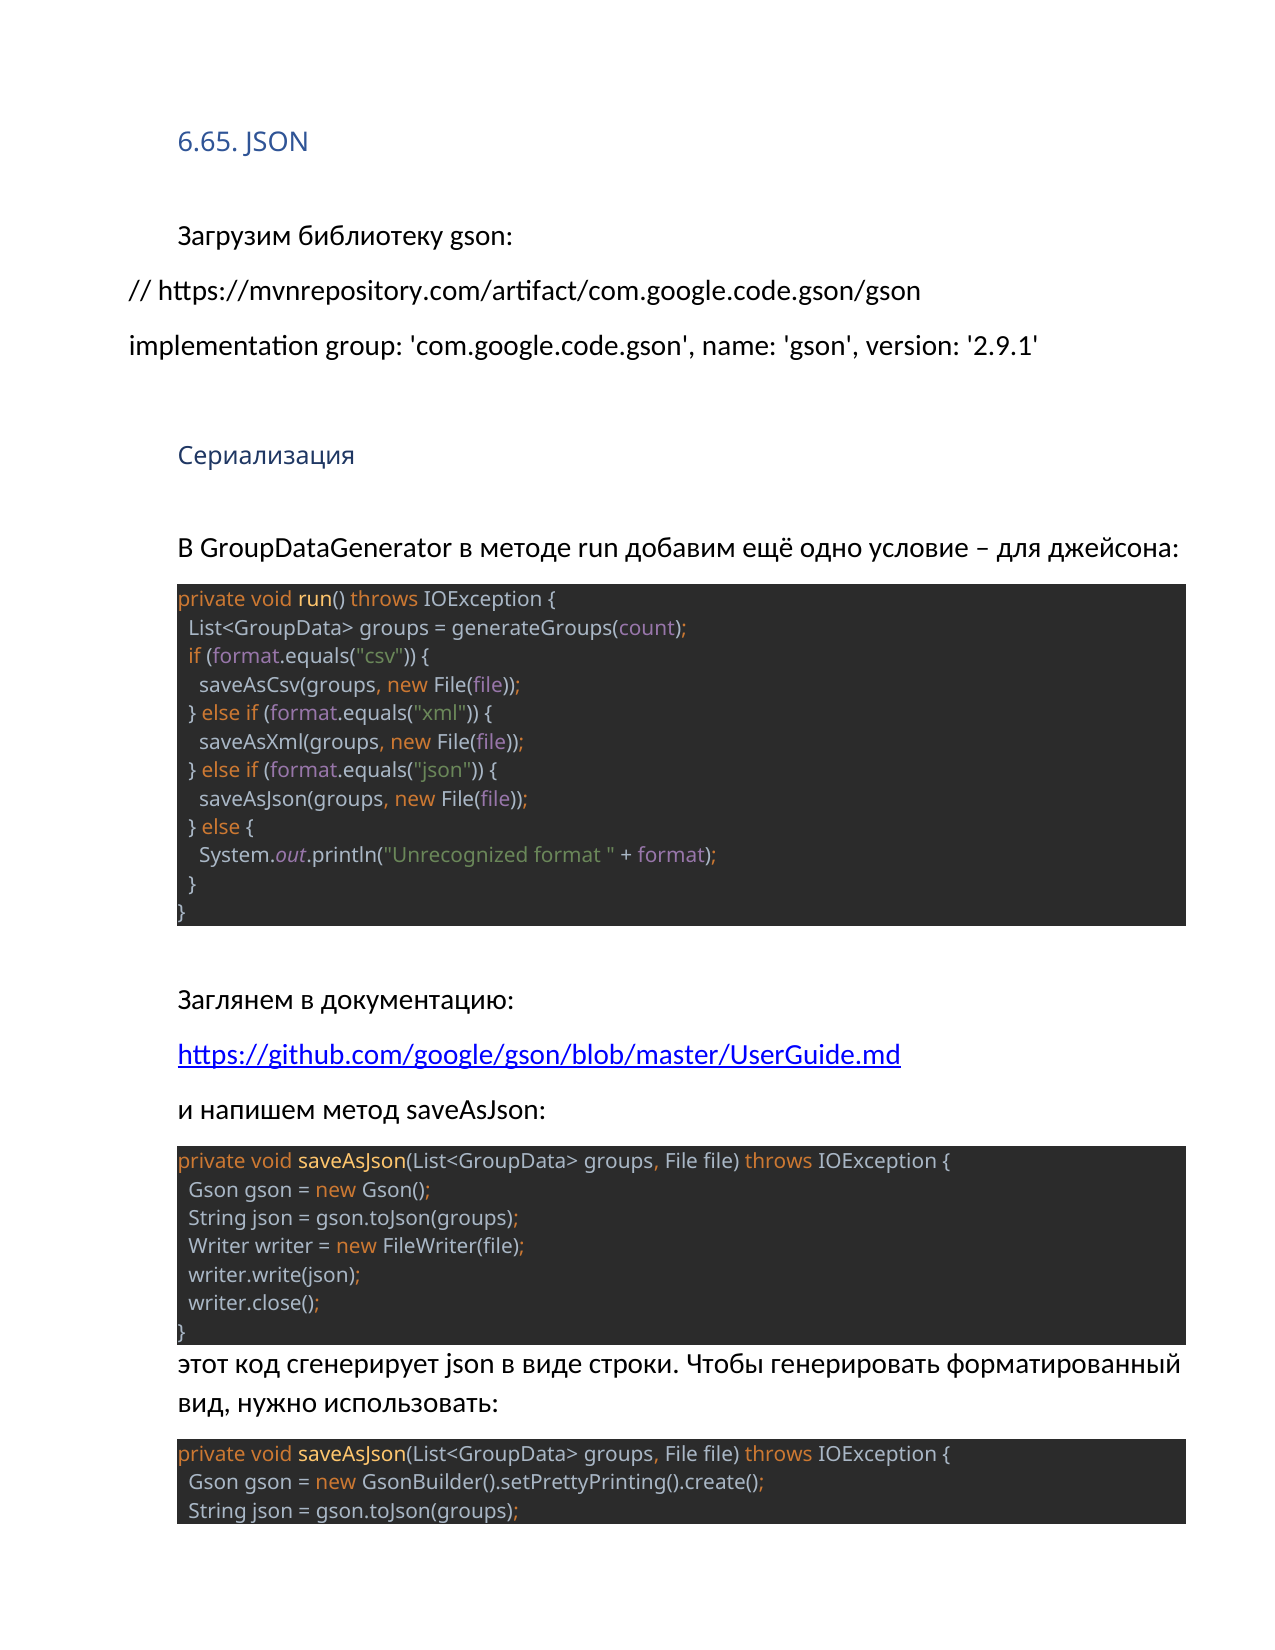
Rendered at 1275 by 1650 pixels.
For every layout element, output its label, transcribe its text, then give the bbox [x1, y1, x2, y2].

text https://github.com/google/gson/blob/master/UserGuide.md [177, 1036, 1186, 1072]
text В GroupDataGenerator в методе run добавим ещё одно условие – для джейсона: [177, 529, 1186, 565]
subtitle Сериализация [177, 438, 1186, 472]
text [177, 1439, 1186, 1524]
text Загрузим библиотеку gson: [177, 217, 1186, 253]
subtitle 6.65. JSON [177, 122, 1186, 159]
text // https://mvnrepository.com/artifact/com.google.code.gson/gson [102, 272, 1186, 308]
text этот код сгенерирует json в виде строки. Чтобы генерировать форматированный вид, нужно использовать: [177, 1345, 1186, 1419]
text и напишем метод saveAsJson: [177, 1091, 1186, 1127]
text private void run() throws IOException { List<GroupData> groups = generateGroups(count); if (format.equals("csv")) { saveAsCsv(groups, new File(file)); } else if (format.equals("xml")) { saveAsXml(groups, new File(file)); } else if (format.equals("json")) { saveAsJson(groups, new File(file)); } else { System.out.println("Unrecognized format " + format); } } [177, 584, 1186, 926]
text Заглянем в документацию: [177, 981, 1186, 1017]
text implementation group: 'com.google.code.gson', name: 'gson', version: '2.9.1' [102, 327, 1186, 363]
text private void saveAsJson(List<GroupData> groups, File file) throws IOException { Gson gson = new Gson(); String json = gson.toJson(groups); Writer writer = new FileWriter(file); writer.write(json); writer.close(); } [177, 1146, 1186, 1345]
